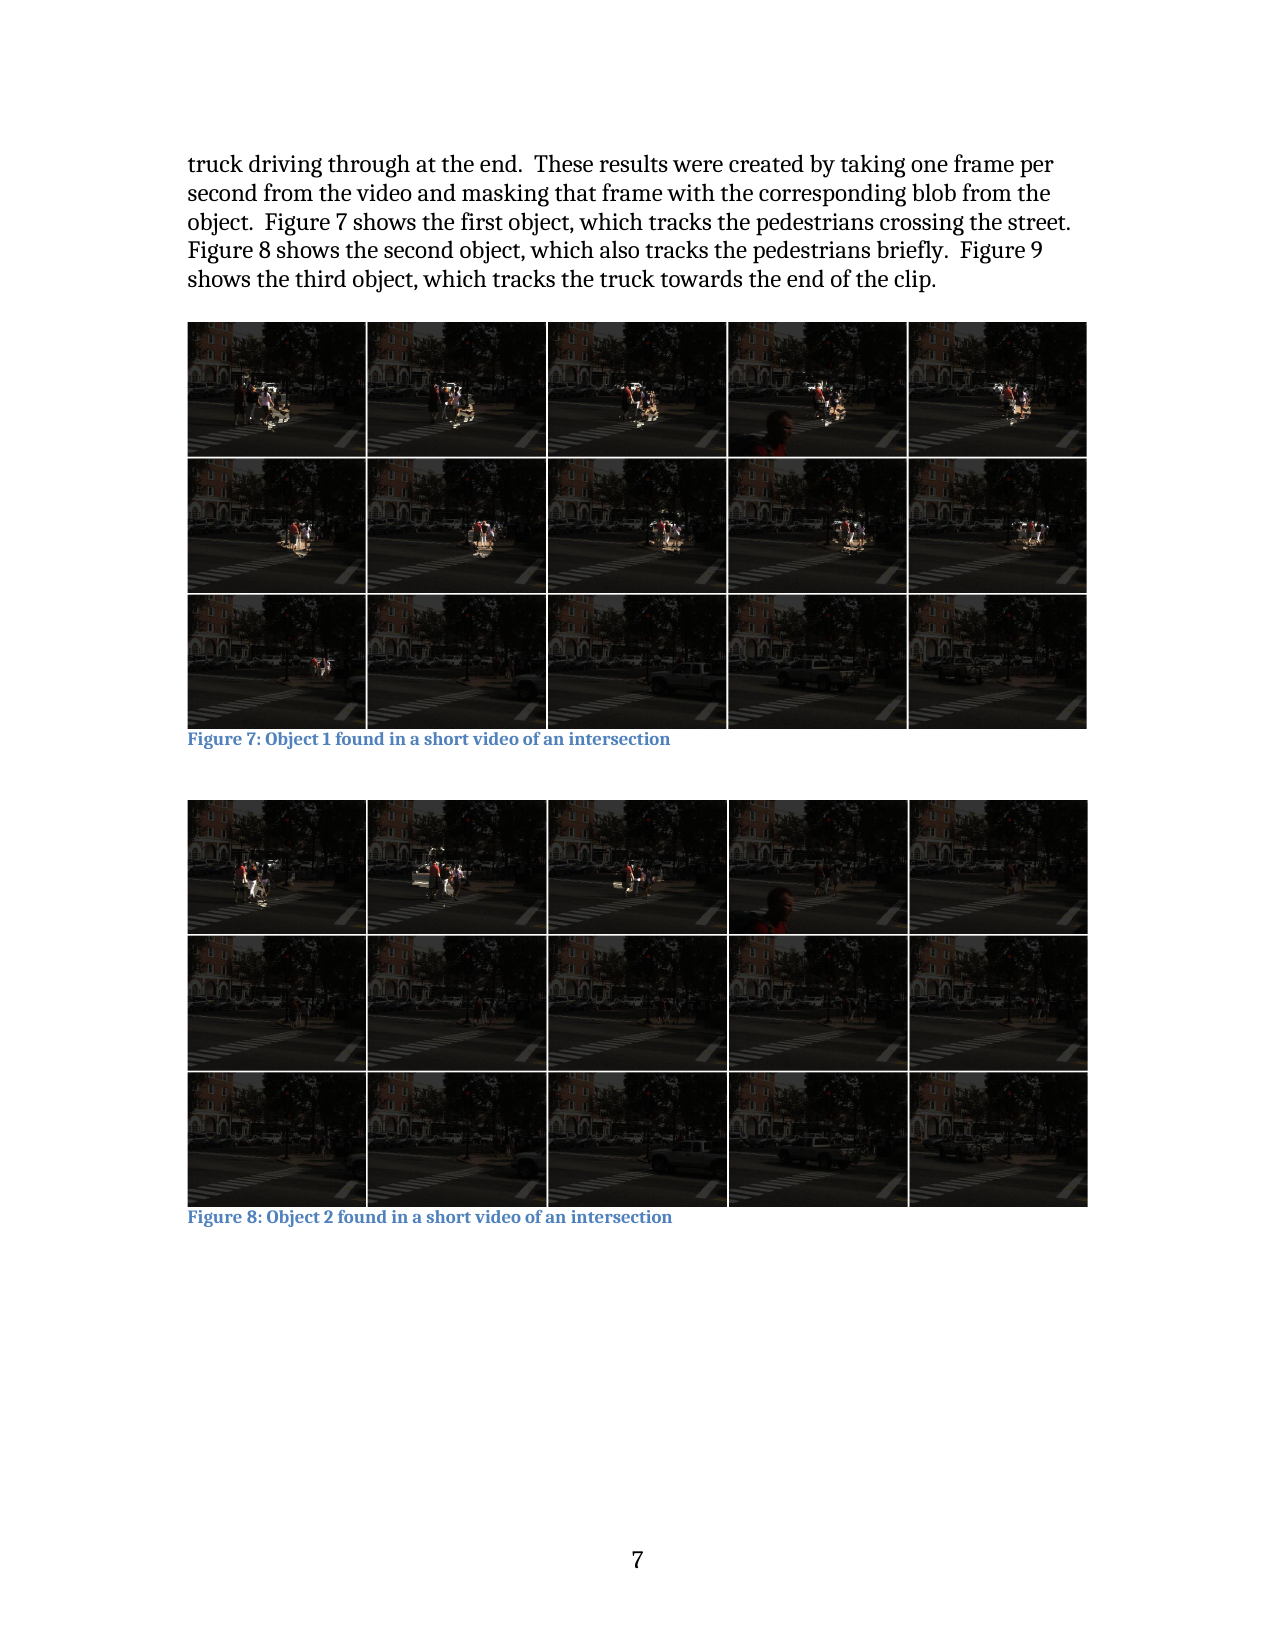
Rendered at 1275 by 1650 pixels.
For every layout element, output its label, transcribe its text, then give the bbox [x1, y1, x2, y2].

picture [187, 800, 1088, 1207]
picture [187, 322, 1087, 729]
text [187, 150, 1087, 294]
